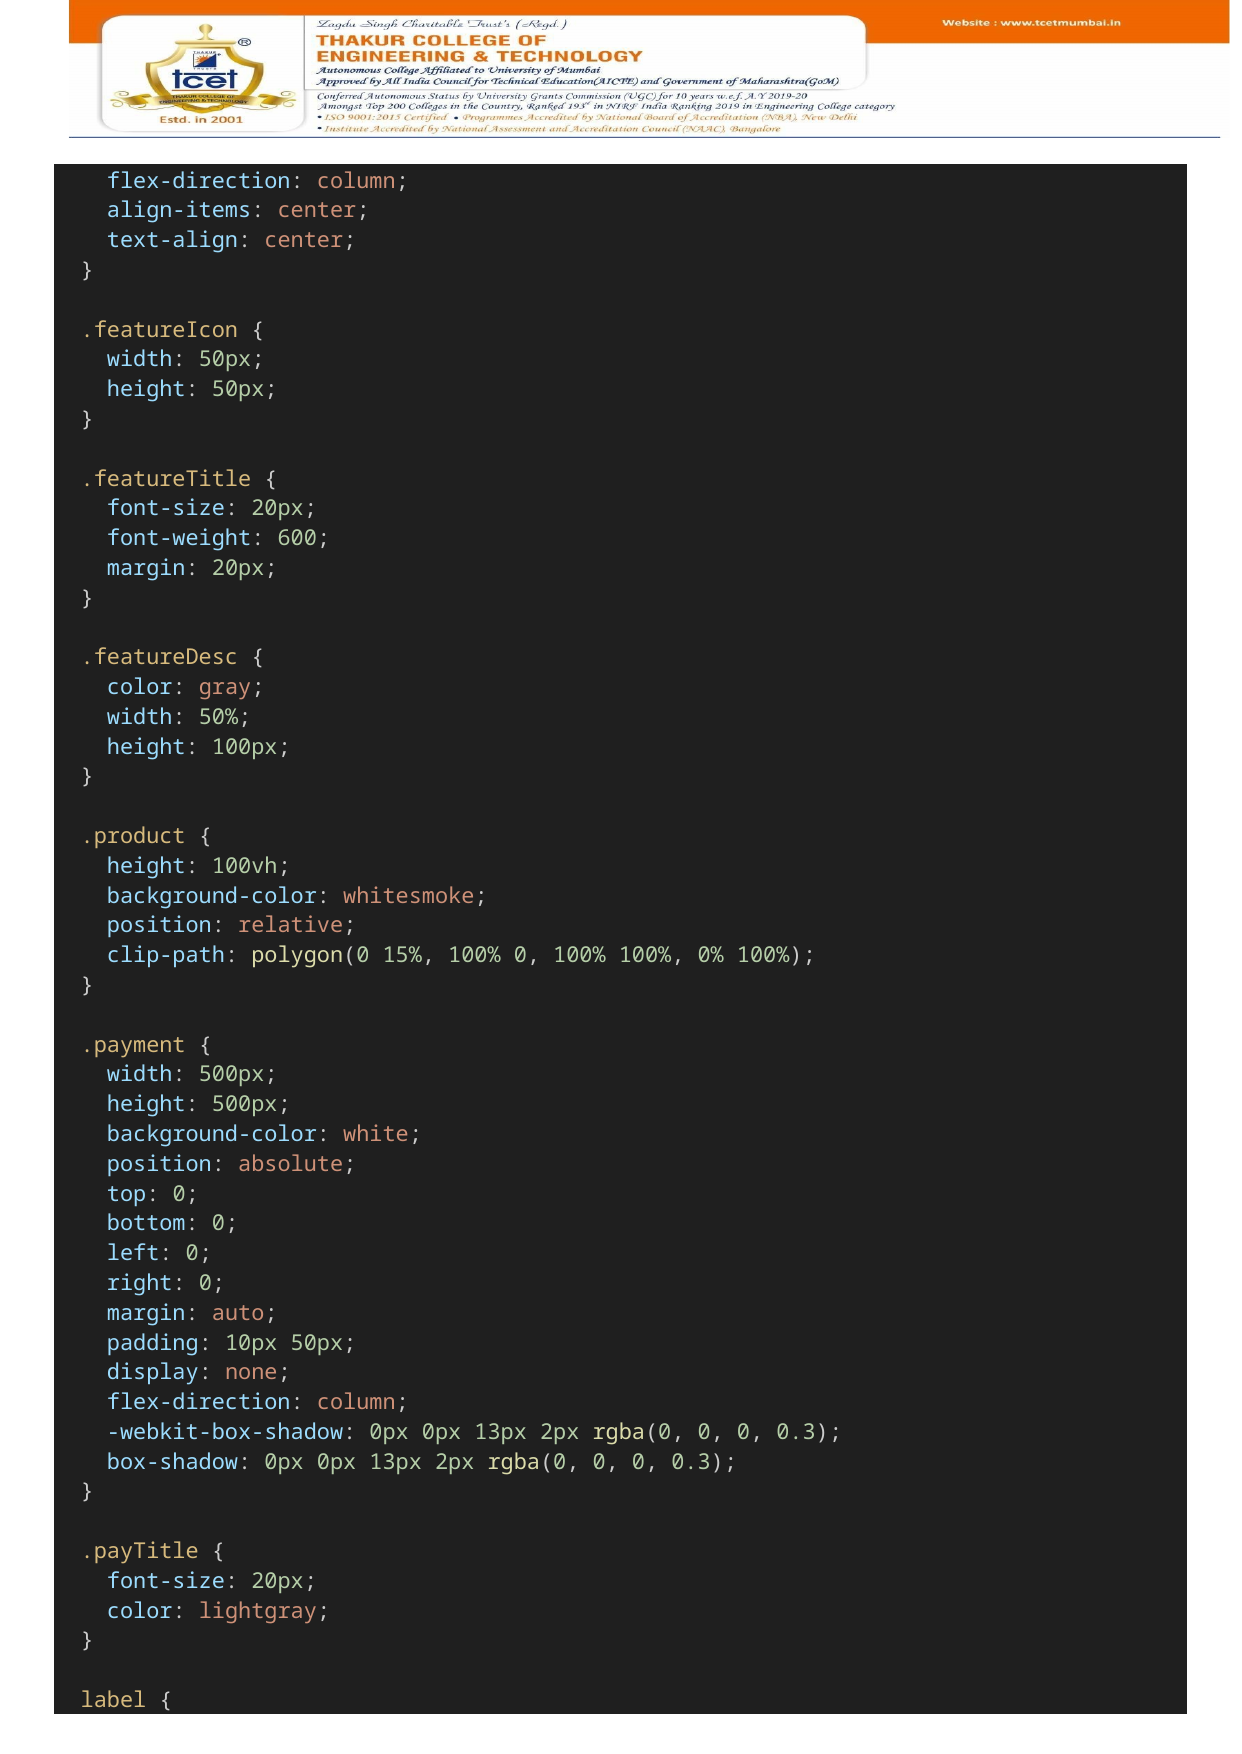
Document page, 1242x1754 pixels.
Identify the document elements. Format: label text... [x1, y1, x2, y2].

text font-size: 20px; [54, 1565, 1187, 1594]
text margin: 20px; [54, 552, 1187, 582]
text .product { [54, 820, 1187, 850]
text -webkit-box-shadow: 0px 0px 13px 2px rgba(0, 0, 0, 0.3); [54, 1416, 1187, 1446]
text color: gray; [54, 671, 1187, 701]
text bottom: 0; [54, 1207, 1187, 1237]
text } [54, 403, 1187, 433]
text width: 50%; [54, 701, 1187, 731]
text padding: 10px 50px; [54, 1326, 1187, 1356]
text height: 500px; [54, 1088, 1187, 1118]
text left: 0; [54, 1237, 1187, 1267]
text .payTitle { [54, 1535, 1187, 1565]
text clip-path: polygon(0 15%, 100% 0, 100% 100%, 0% 100%); [54, 939, 1187, 969]
text background-color: white; [54, 1118, 1187, 1148]
text color: lightgray; [54, 1594, 1187, 1624]
text margin: auto; [54, 1297, 1187, 1326]
text width: 500px; [54, 1058, 1187, 1088]
text .featureDesc { [54, 641, 1187, 671]
text font-weight: 600; [54, 522, 1187, 552]
text flex-direction: column; [54, 1386, 1187, 1416]
text } [54, 760, 1187, 790]
text .payment { [54, 1028, 1187, 1058]
text right: 0; [54, 1267, 1187, 1297]
text label { [54, 1684, 1187, 1714]
text } [54, 254, 1187, 284]
text height: 100px; [54, 731, 1187, 760]
text } [54, 1624, 1187, 1654]
text height: 50px; [54, 373, 1187, 403]
text top: 0; [54, 1177, 1187, 1207]
text width: 50px; [54, 343, 1187, 373]
picture [68, 0, 1230, 138]
text align-items: center; [54, 194, 1187, 224]
text } [54, 969, 1187, 999]
text height: 100vh; [54, 850, 1187, 879]
text font-size: 20px; [54, 492, 1187, 522]
text flex-direction: column; [54, 164, 1187, 194]
text background-color: whitesmoke; [54, 879, 1187, 909]
text .featureIcon { [54, 313, 1187, 343]
text .featureTitle { [54, 462, 1187, 492]
text box-shadow: 0px 0px 13px 2px rgba(0, 0, 0, 0.3); [54, 1446, 1187, 1475]
text display: none; [54, 1356, 1187, 1386]
text text-align: center; [54, 224, 1187, 254]
text position: relative; [54, 909, 1187, 939]
text } [54, 1475, 1187, 1505]
text } [54, 582, 1187, 611]
text position: absolute; [54, 1148, 1187, 1177]
